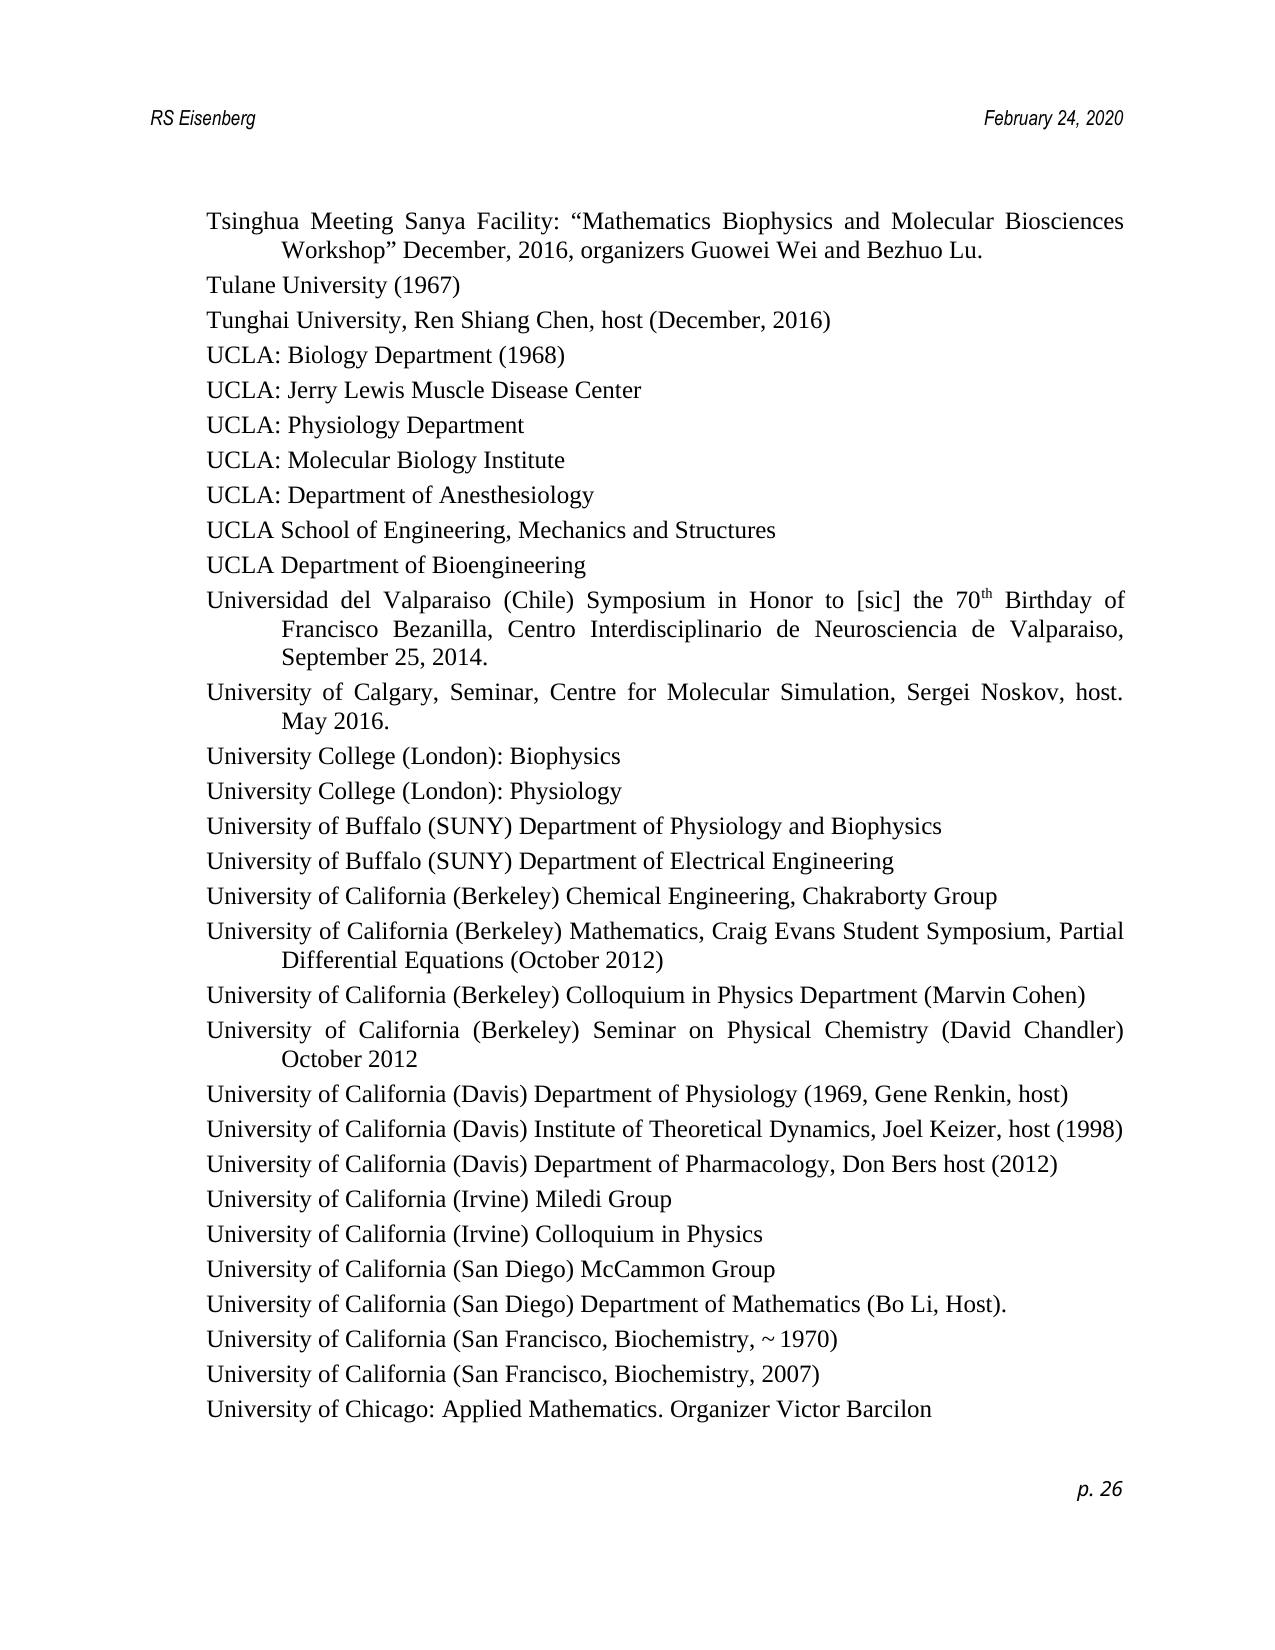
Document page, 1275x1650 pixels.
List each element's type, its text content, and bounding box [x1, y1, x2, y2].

text University of California (San Francisco, Biochemistry, ~ 1970) [206, 1324, 1125, 1352]
text University of Buffalo (SUNY) Department of Electrical Engineering [206, 846, 1125, 875]
text Tsinghua Meeting Sanya Facility: “Mathematics Biophysics and Molecular Biosciences Workshop” December, 2016, organizers Guowei Wei and Bezhuo Lu. [206, 206, 1125, 264]
text University of California (Davis) Department of Physiology (1969, Gene Renkin, host) [206, 1079, 1125, 1107]
text University of California (Berkeley) Mathematics, Craig Evans Student Symposium, Partial Differential Equations (October 2012) [206, 916, 1125, 974]
text UCLA Department of Bioengineering [206, 550, 1125, 579]
text University of California (Davis) Institute of Theoretical Dynamics, Joel Keizer, host (1998) [206, 1114, 1125, 1142]
text University of California (Davis) Department of Pharmacology, Don Bers host (2012) [206, 1149, 1125, 1177]
text University of California (Berkeley) Colloquium in Physics Department (Marvin Cohen) [206, 980, 1125, 1009]
text University College (London): Biophysics [206, 741, 1125, 770]
text UCLA School of Engineering, Mechanics and Structures [206, 515, 1125, 544]
text University of California (Irvine) Miledi Group [206, 1184, 1125, 1212]
text UCLA: Physiology Department [206, 410, 1125, 439]
text University of California (San Diego) Department of Mathematics (Bo Li, Host). [206, 1289, 1125, 1317]
text University of California (San Diego) McCammon Group [206, 1254, 1125, 1282]
text University of California (Irvine) Colloquium in Physics [206, 1219, 1125, 1247]
text University of Calgary, Seminar, Centre for Molecular Simulation, Sergei Noskov, host. May 2016. [206, 677, 1125, 735]
text University of California (Berkeley) Seminar on Physical Chemistry (David Chandler) October 2012 [206, 1015, 1125, 1072]
text UCLA: Molecular Biology Institute [206, 445, 1125, 474]
text UCLA: Jerry Lewis Muscle Disease Center [206, 375, 1125, 404]
text University of Chicago: Applied Mathematics. Organizer Victor Barcilon [206, 1394, 1125, 1422]
text University of California (Berkeley) Chemical Engineering, Chakraborty Group [206, 881, 1125, 910]
text University of California (San Francisco, Biochemistry, 2007) [206, 1359, 1125, 1387]
text University College (London): Physiology [206, 776, 1125, 805]
text University of Buffalo (SUNY) Department of Physiology and Biophysics [206, 811, 1125, 840]
text Universidad del Valparaiso (Chile) Symposium in Honor to [sic] the 70th Birthday of Francisco Bezanilla, Centro Interdisciplinario de Neurosciencia de Valparaiso, September 25, 2014. [206, 585, 1125, 671]
text UCLA: Biology Department (1968) [206, 340, 1125, 369]
text UCLA: Department of Anesthesiology [206, 480, 1125, 509]
text Tunghai University, Ren Shiang Chen, host (December, 2016) [206, 305, 1125, 334]
text Tulane University (1967) [206, 270, 1125, 299]
